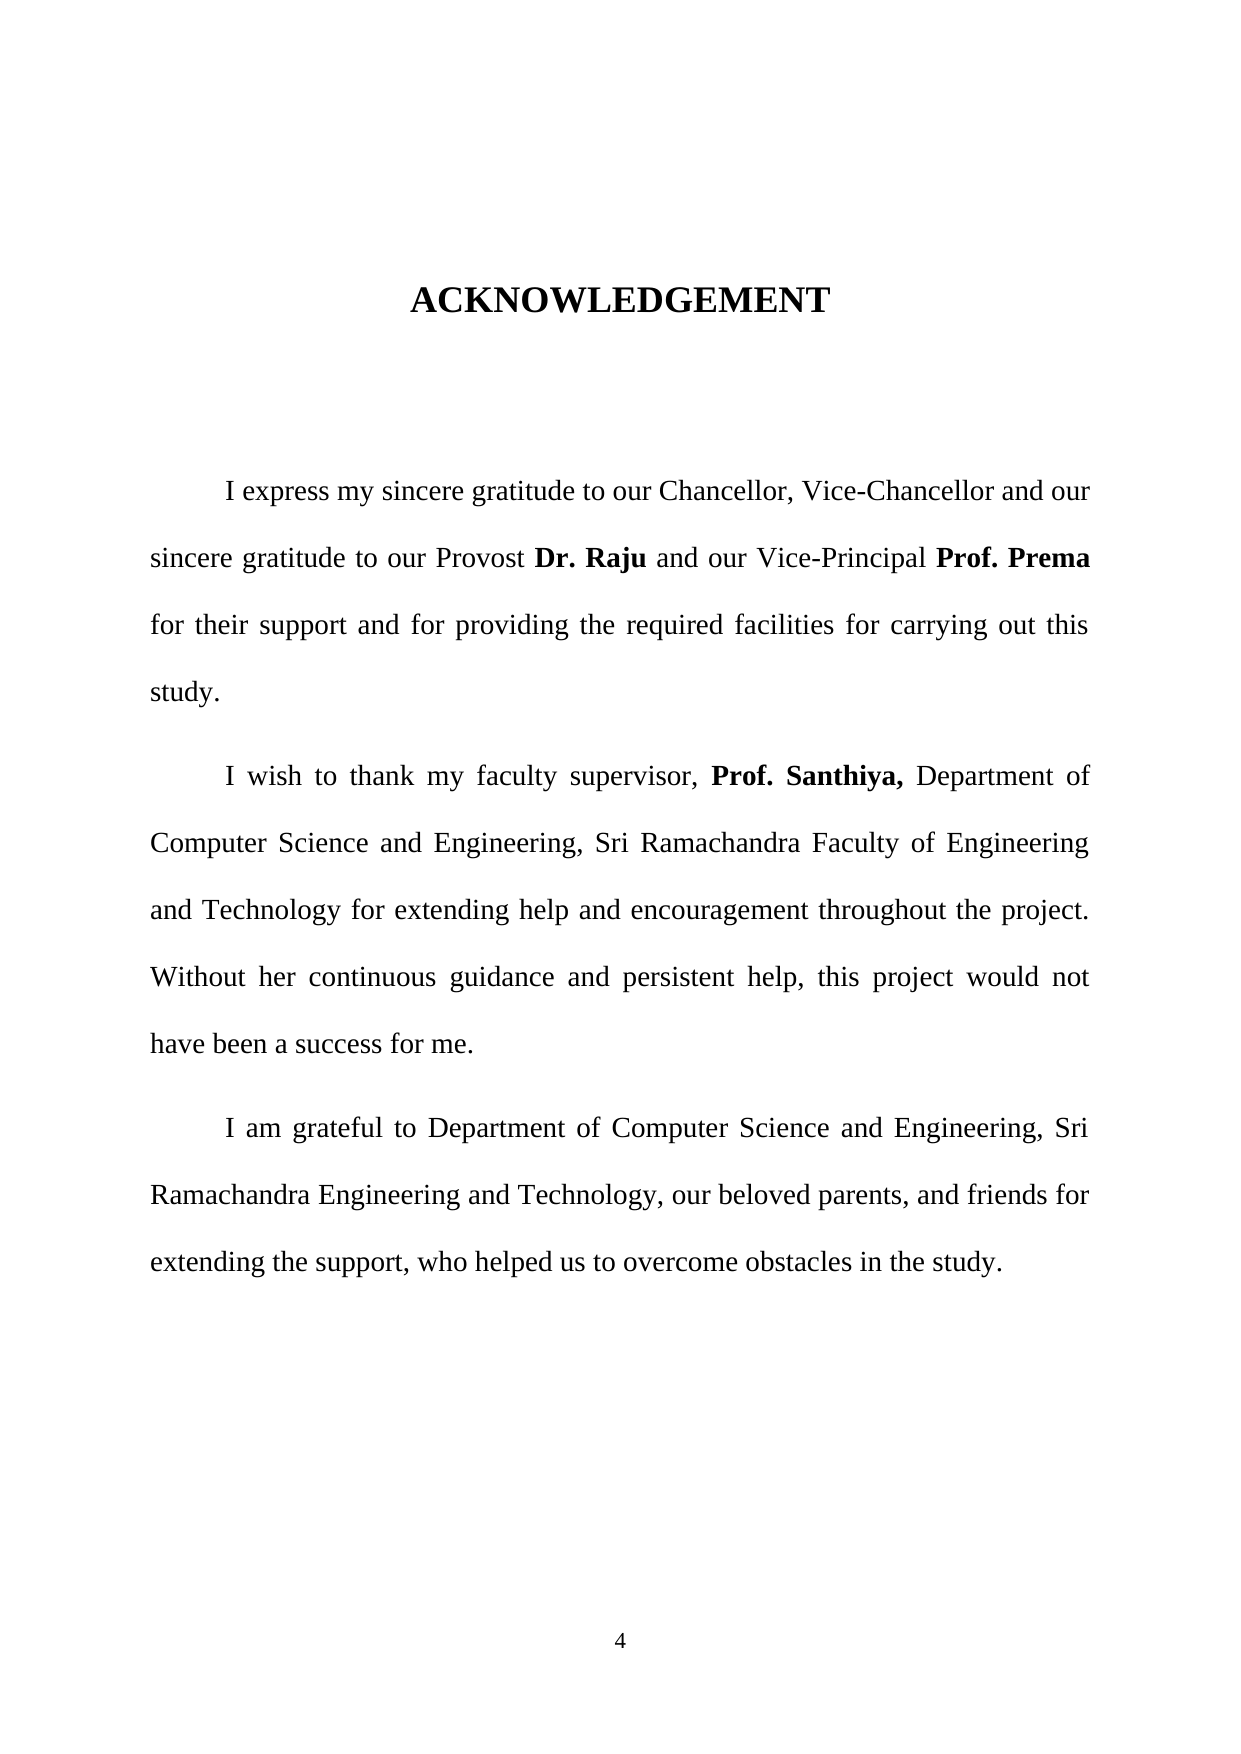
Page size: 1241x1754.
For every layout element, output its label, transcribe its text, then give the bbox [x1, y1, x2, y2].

text I express my sincere gratitude to our Chancellor, Vice-Chancellor and our sincere gratitude to our Provost Dr. Raju and our Vice-Principal Prof. Prema for their support and for providing the required facilities for carrying out this study. [150, 473, 1090, 707]
text I wish to thank my faculty supervisor, Prof. Santhiya, Department of Computer Science and Engineering, Sri Ramachandra Faculty of Engineering and Technology for extending help and encouragement throughout the project. Without her continuous guidance and persistent help, this project would not have been a success for me. [150, 758, 1090, 1059]
text I am grateful to Department of Computer Science and Engineering, Sri Ramachandra Engineering and Technology, our beloved parents, and friends for extending the support, who helped us to overcome obstacles in the study. [150, 1110, 1090, 1277]
text ACKNOWLEDGEMENT [150, 278, 1090, 321]
